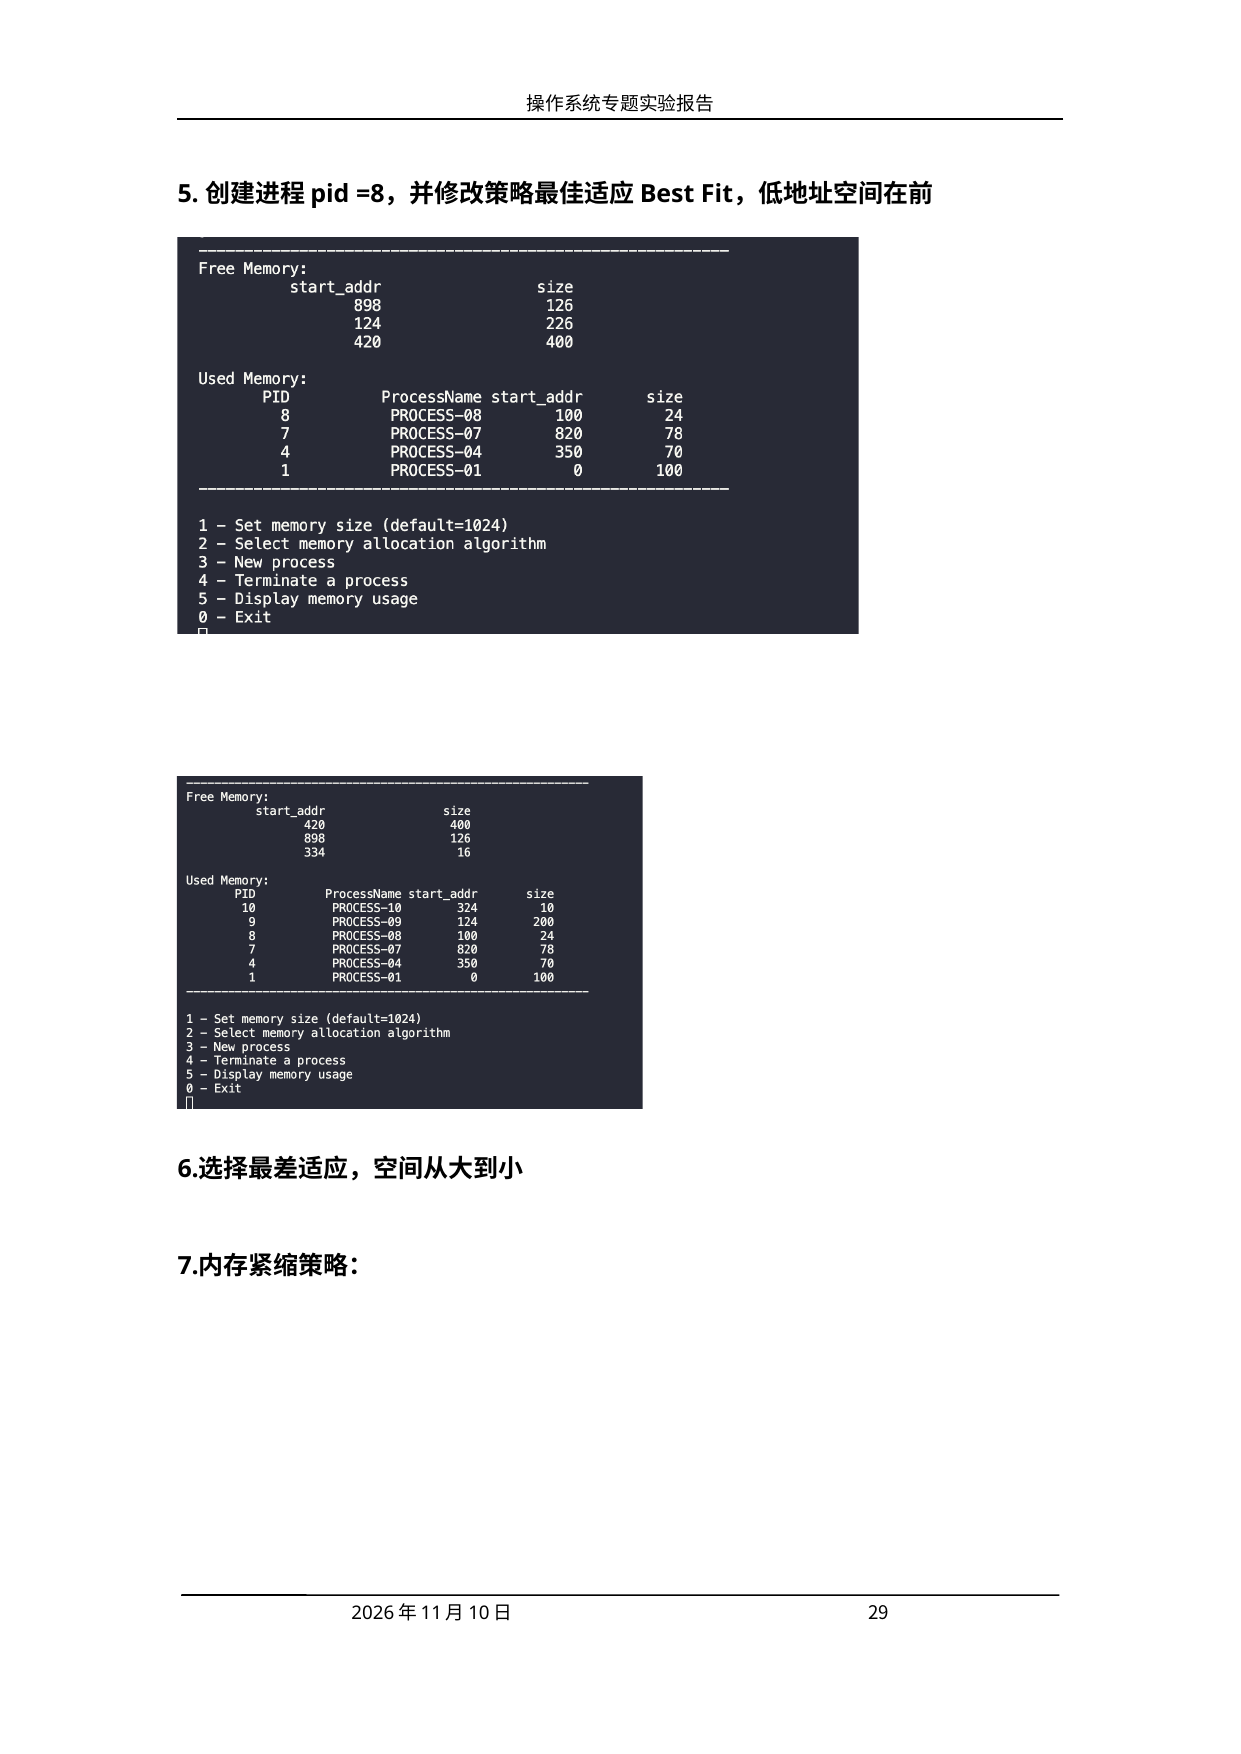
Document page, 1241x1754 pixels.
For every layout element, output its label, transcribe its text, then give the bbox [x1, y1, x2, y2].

picture [177, 237, 859, 634]
picture [176, 776, 643, 1109]
text 5. 创建进程pid =8，并修改策略最佳适应Best Fit，低地址空间在前 [177, 159, 1063, 224]
text 7.内存紧缩策略： [177, 1231, 1063, 1296]
